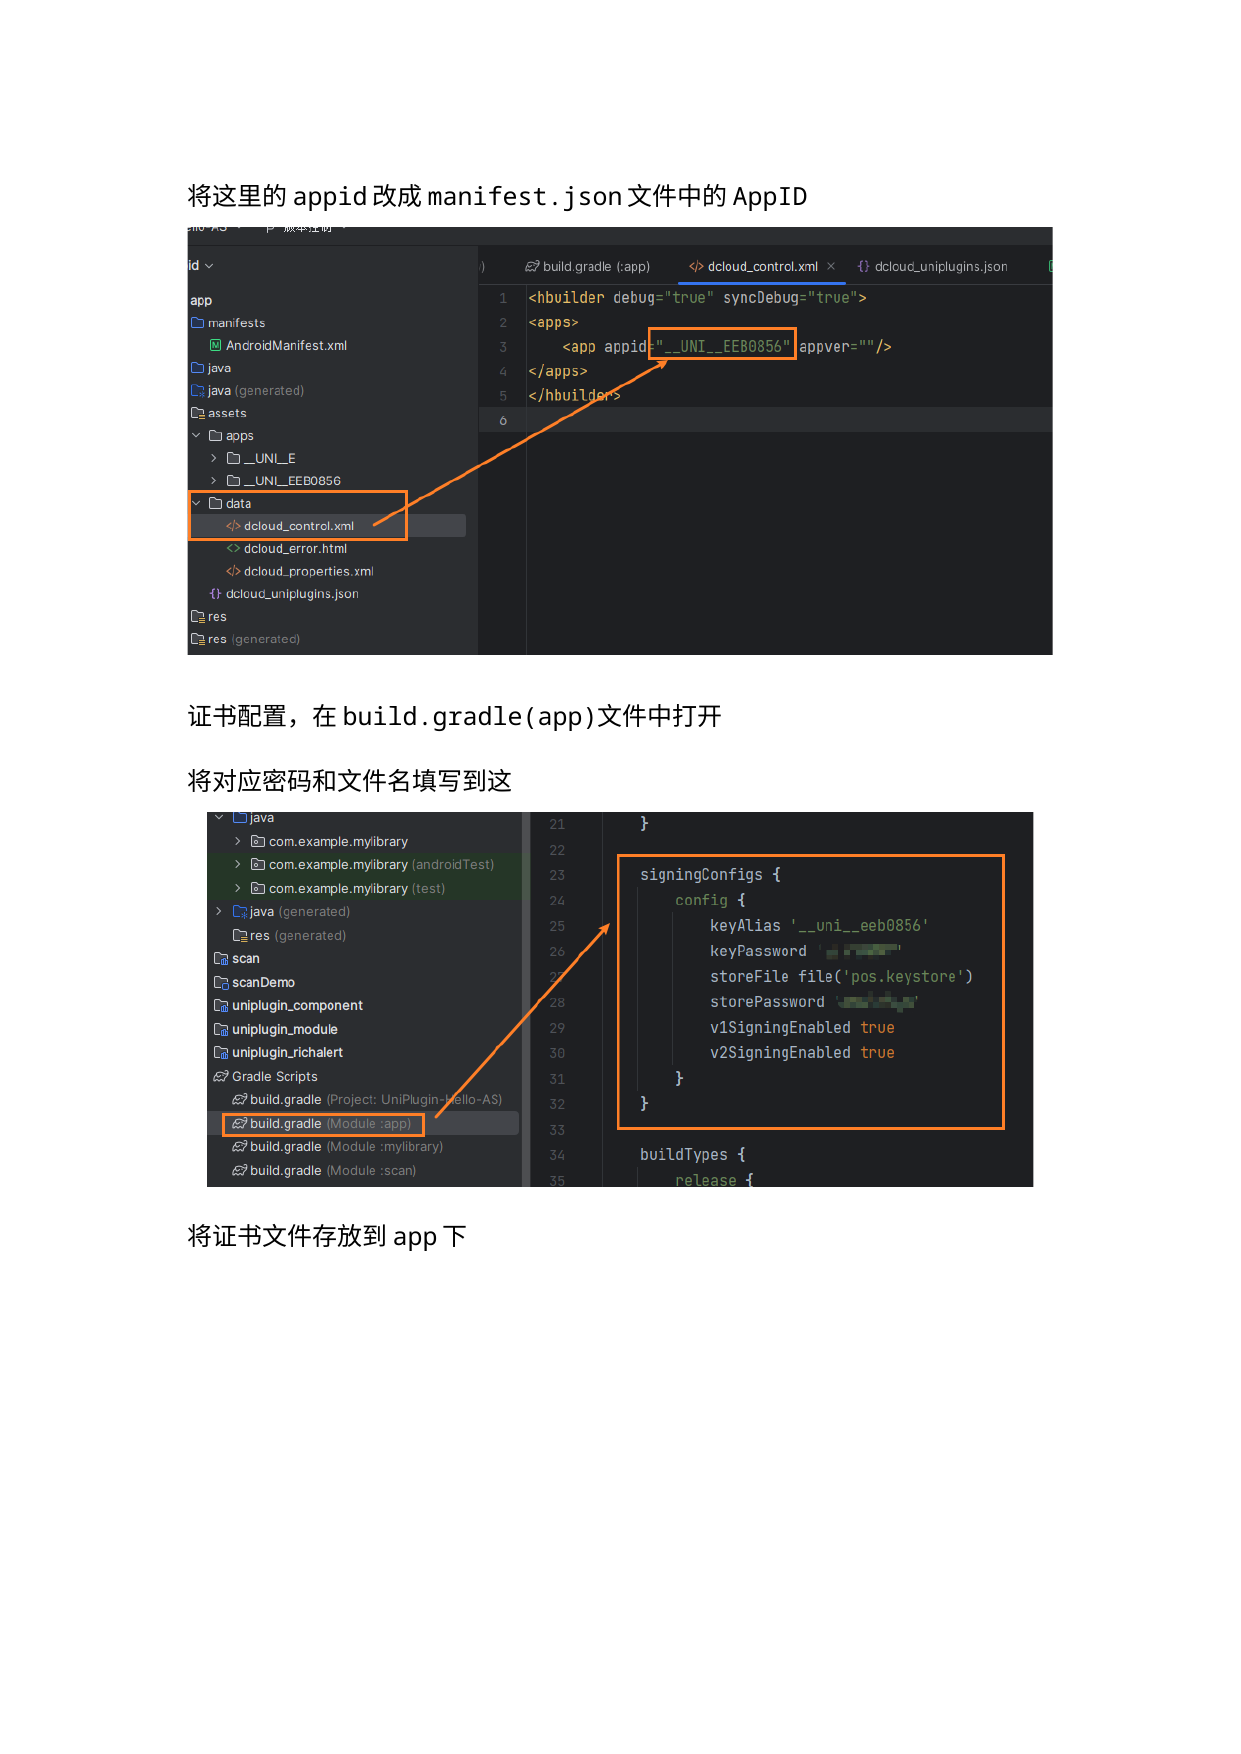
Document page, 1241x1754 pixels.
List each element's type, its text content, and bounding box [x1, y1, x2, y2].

text 将证书文件存放到app下 [187, 1202, 1053, 1267]
text 将这里的appid改成manifest.json文件中的AppID [187, 162, 1053, 227]
text 证书配置，在build.gradle(app)文件中打开 [187, 682, 1053, 747]
text 将对应密码和文件名填写到这 [187, 747, 1053, 812]
picture [207, 812, 1034, 1187]
picture [187, 227, 1053, 655]
